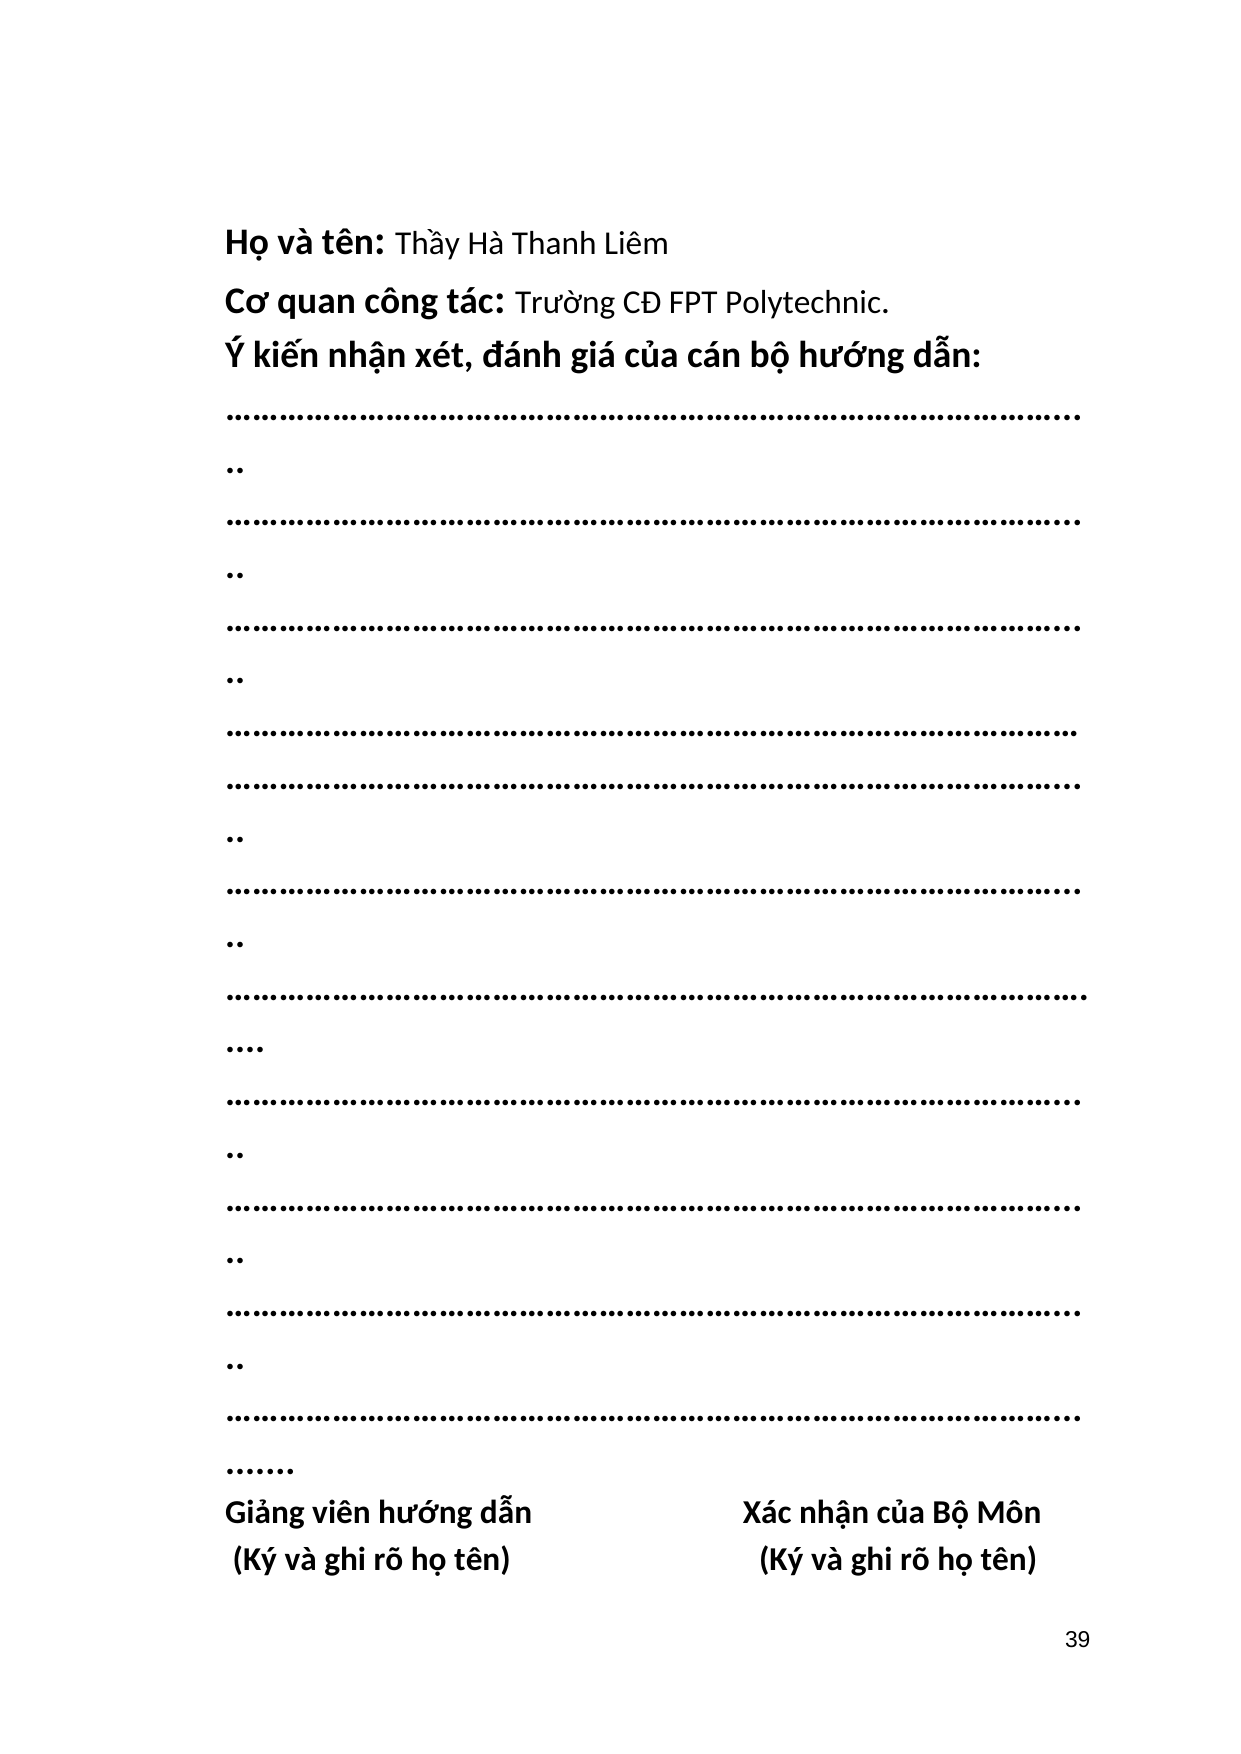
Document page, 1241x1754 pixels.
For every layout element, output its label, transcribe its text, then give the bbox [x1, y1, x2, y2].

list (Ký và ghi rõ họ tên) (Ký và ghi rõ họ tên) [225, 1537, 1090, 1578]
list Cơ quan công tác: Trường CĐ FPT Polytechnic. [225, 273, 1090, 323]
list Ý kiến nhận xét, đánh giá của cán bộ hướng dẫn:………………………………………………………………………………….....………………………………………………………………………………….....………………………………………………………………………………….....……………………………………………………………………………………………………………………………………………………………………….....………………………………………………………………………………….....…………………………………………………………………………………….....………………………………………………………………………………….....………………………………………………………………………………….....………………………………………………………………………………….....………………………………………………………………………………….......... [225, 331, 1090, 1484]
list Họ và tên: Thầy Hà Thanh Liêm [225, 214, 1090, 265]
list Giảng viên hướng dẫn Xác nhận của Bộ Môn [225, 1491, 1090, 1531]
